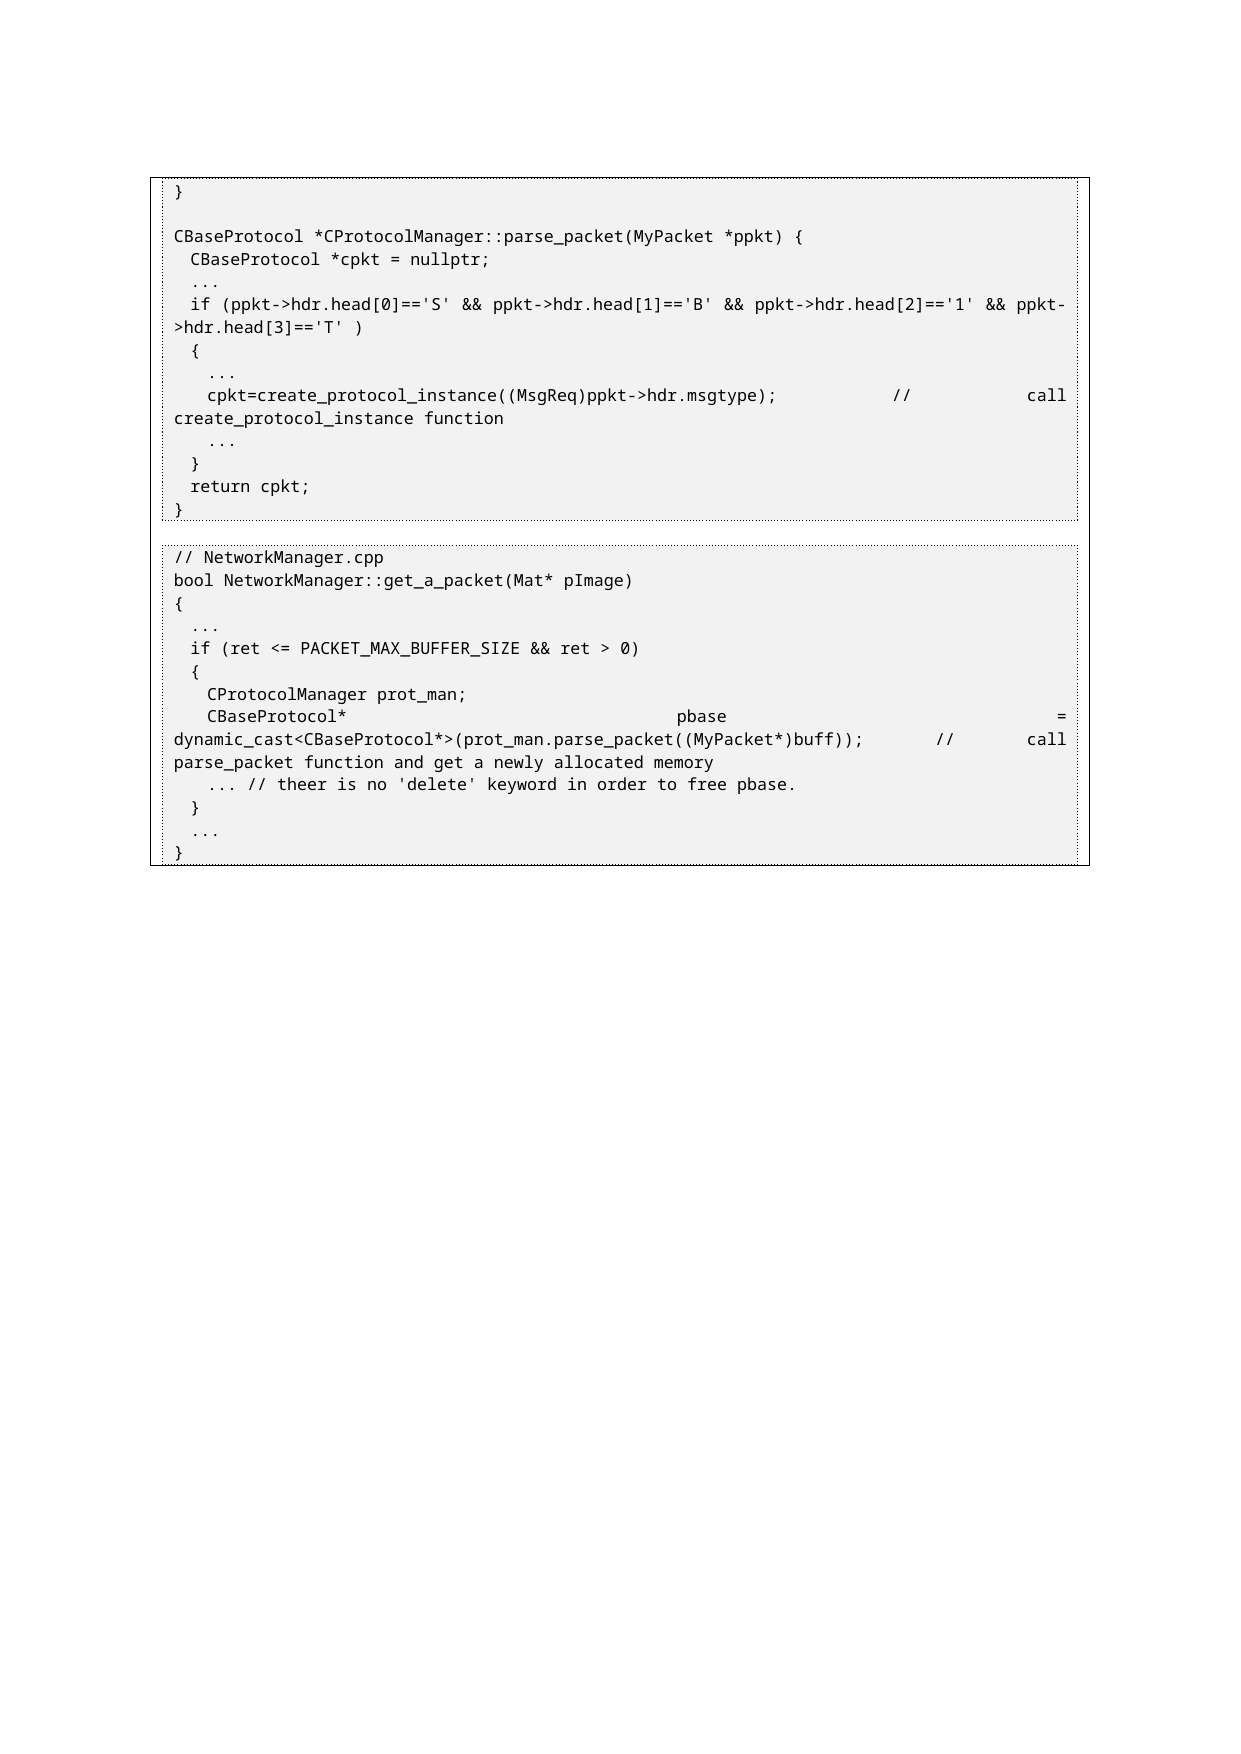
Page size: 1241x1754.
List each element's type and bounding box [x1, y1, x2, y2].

table_cell [151, 178, 1089, 865]
